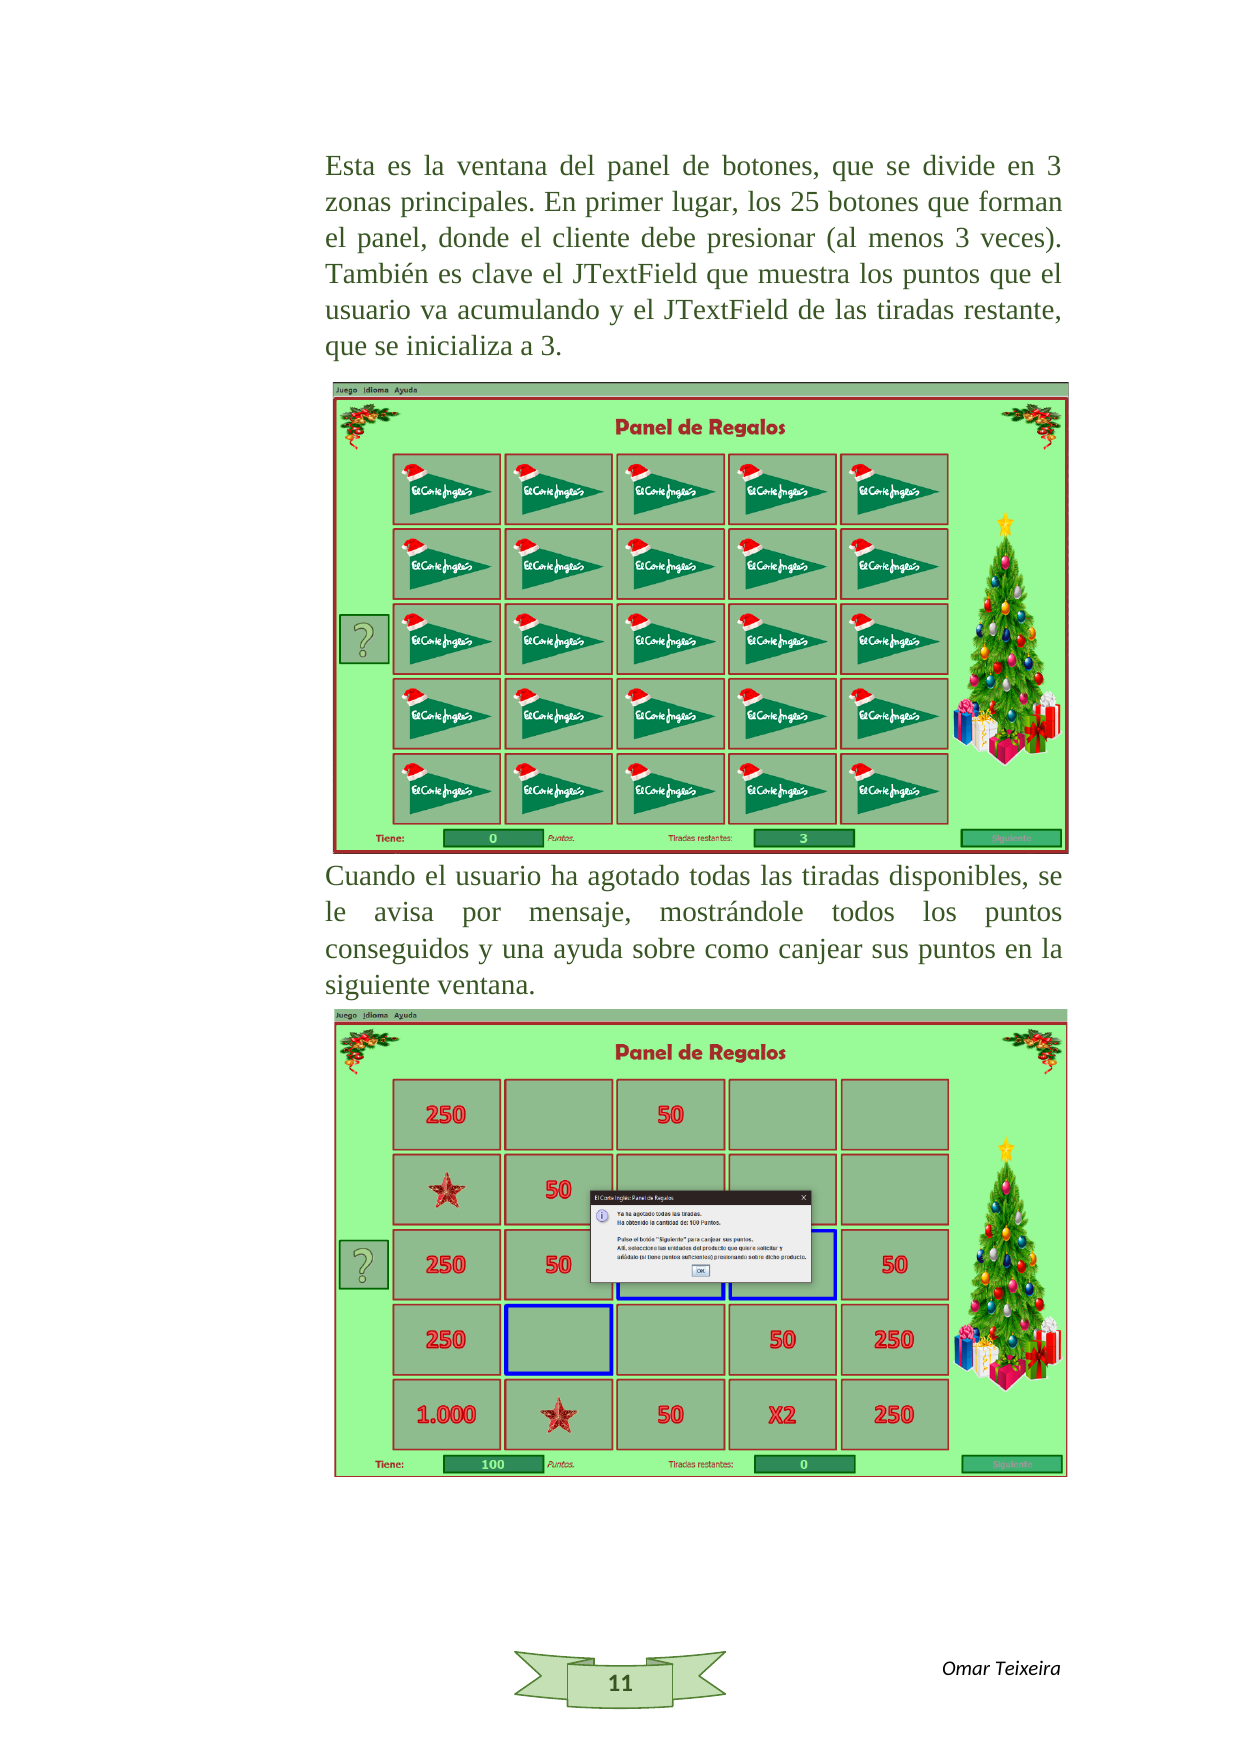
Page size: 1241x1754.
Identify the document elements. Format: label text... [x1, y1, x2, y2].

picture [332, 1009, 1066, 1475]
picture [332, 382, 1069, 854]
list Esta es la ventana del panel de botones, que se divide en 3 zonas principales. En primer lugar, los 25 botones que forman el panel, donde el cliente debe presionar (al menos 3 veces). También es clave el JTextField que muestra los puntos que el usuario va acumulando y el JTextField de las tiradas restante, que se inicializa a 3. [325, 148, 1063, 362]
